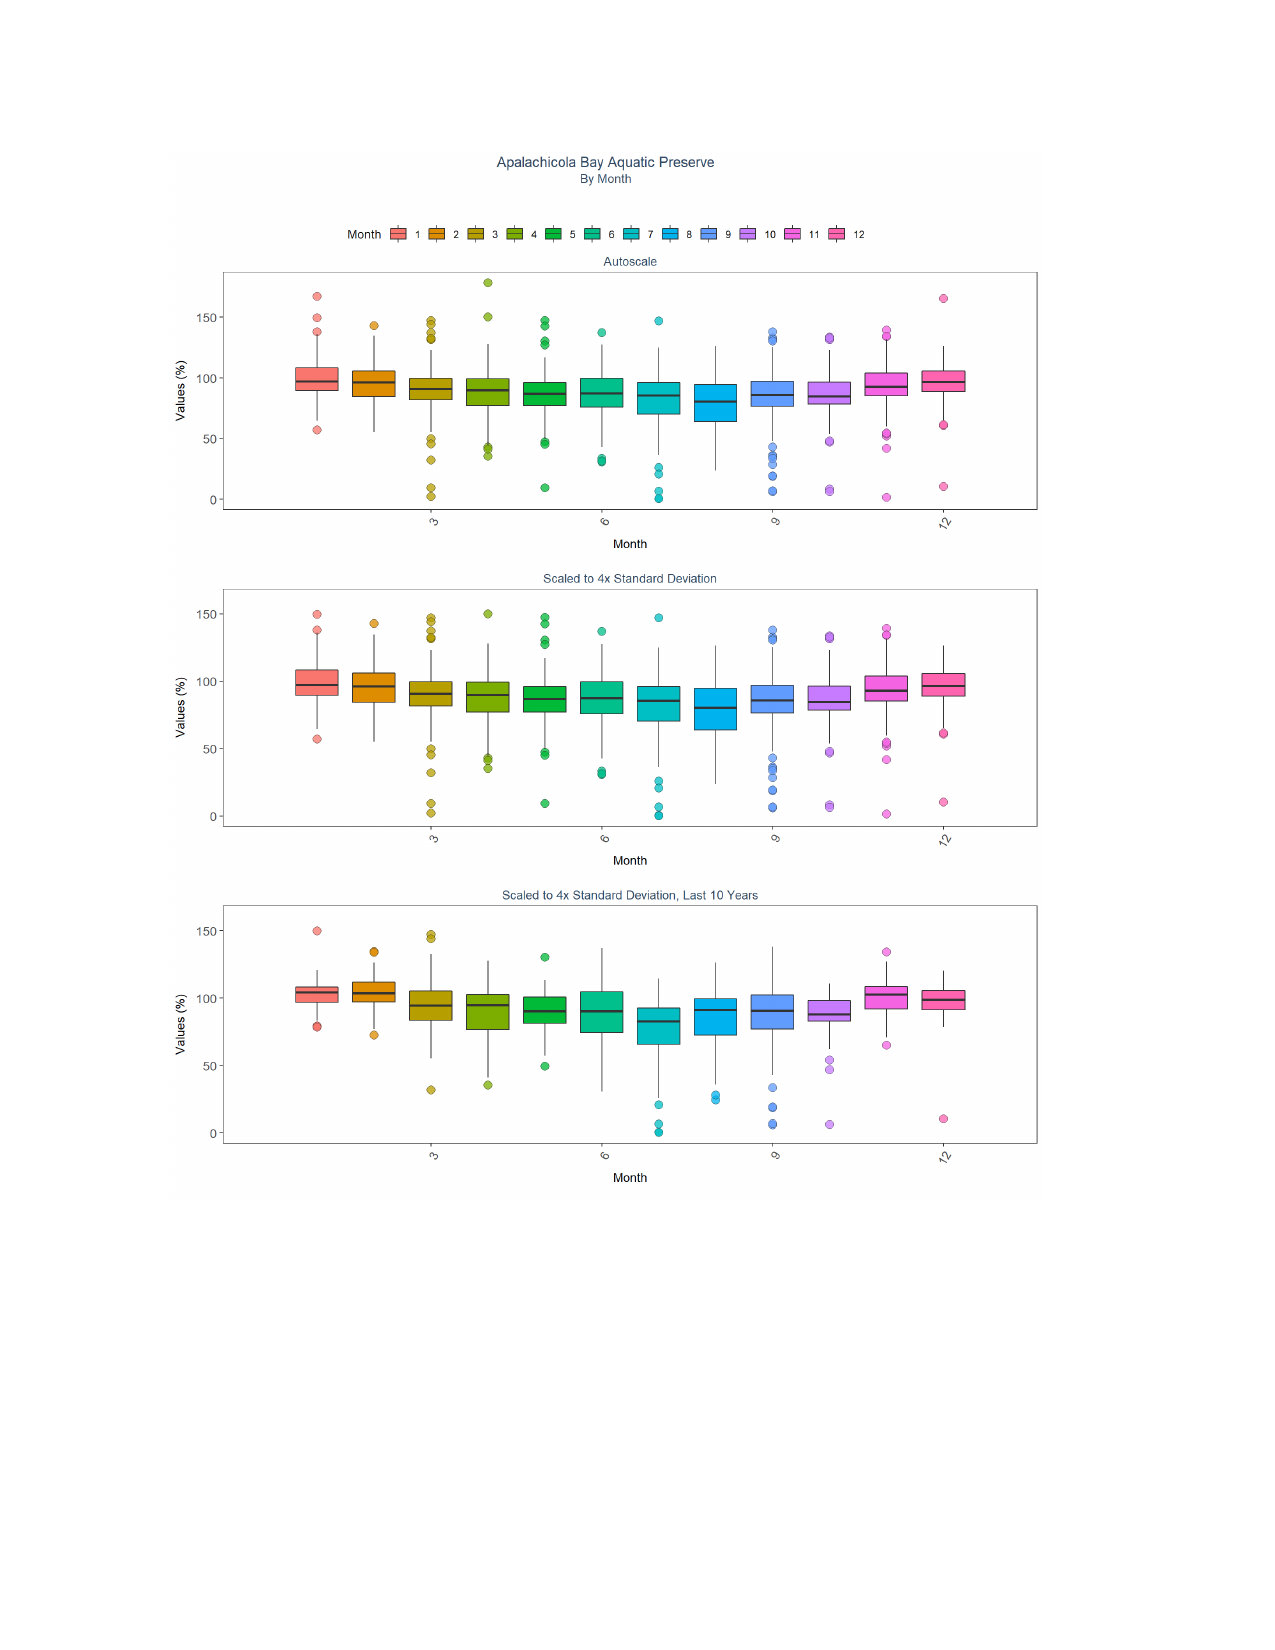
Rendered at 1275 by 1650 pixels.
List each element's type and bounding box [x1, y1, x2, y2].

picture [168, 150, 1044, 1200]
